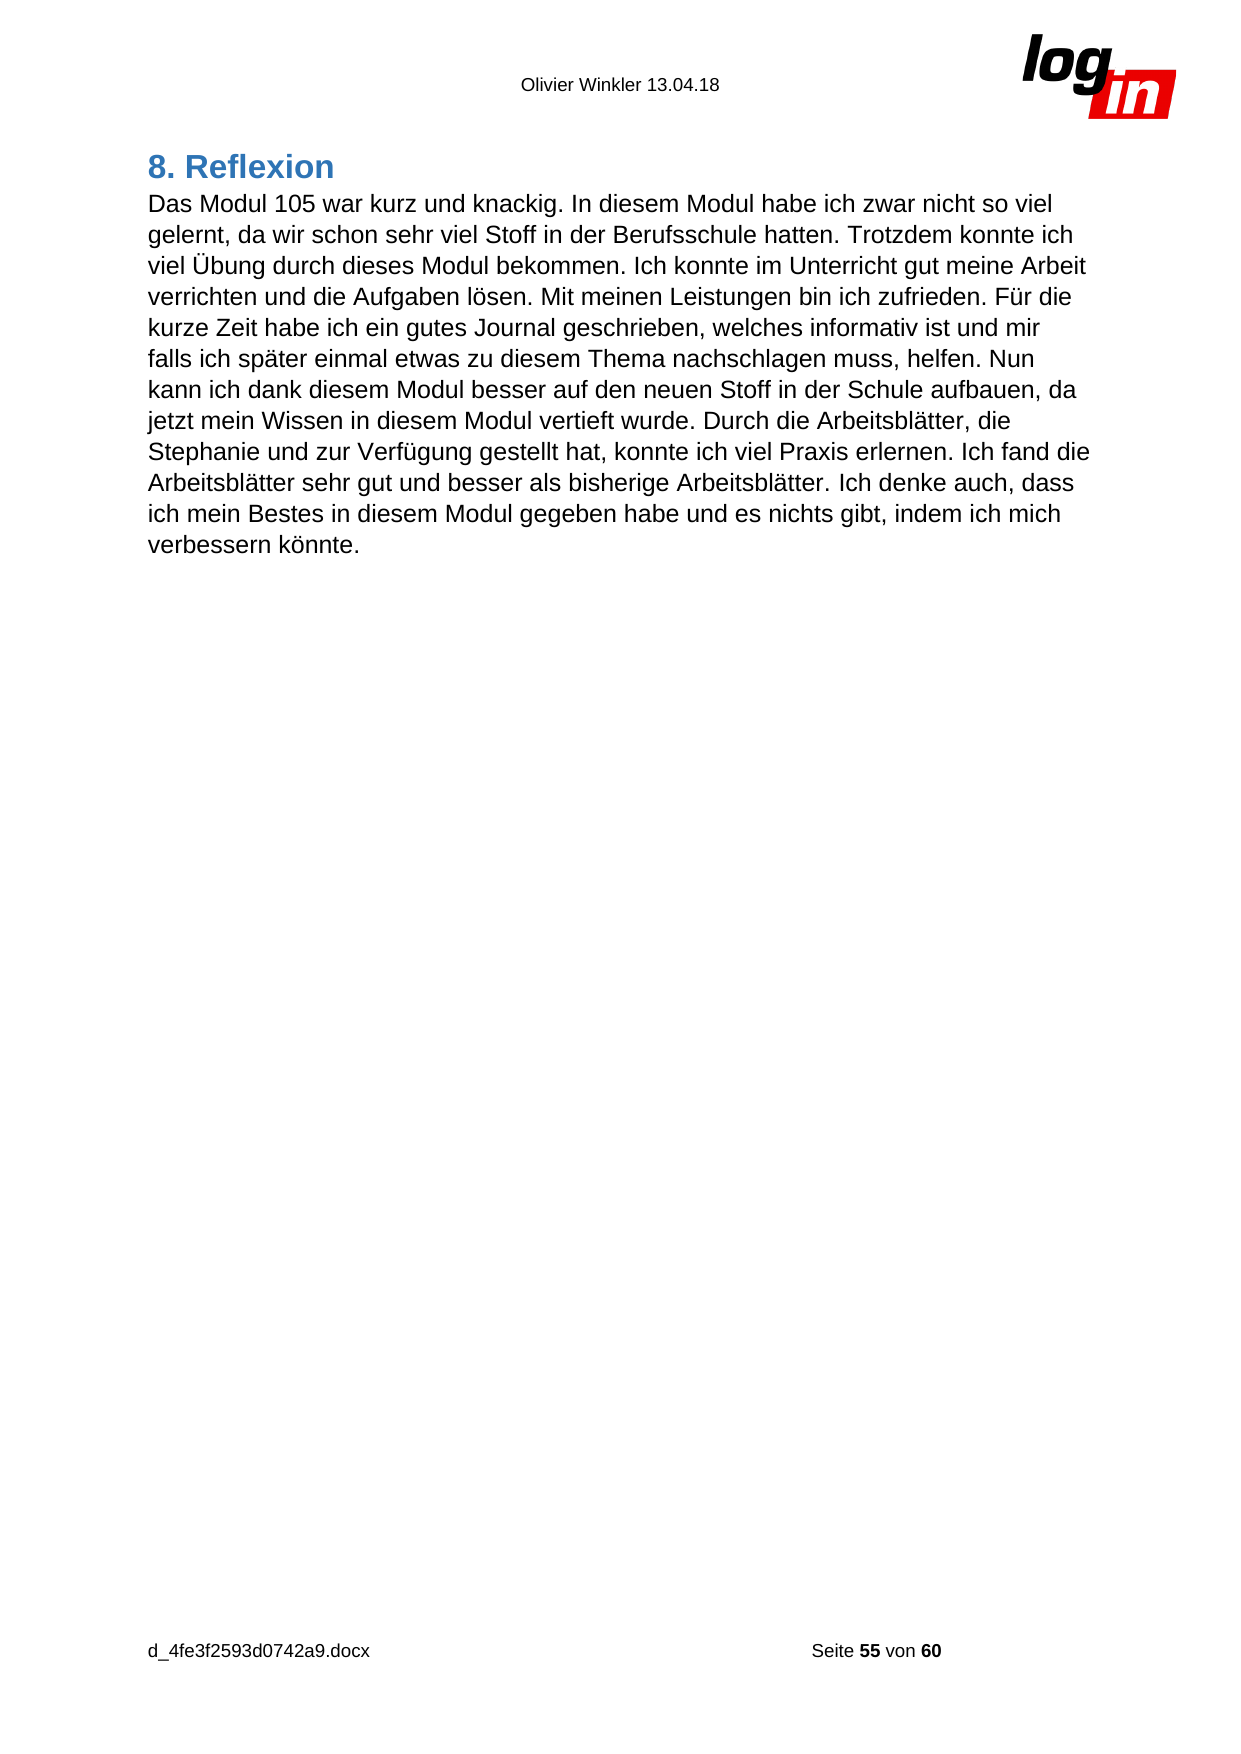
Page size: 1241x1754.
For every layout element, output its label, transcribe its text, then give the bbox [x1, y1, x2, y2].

subtitle 8. Reflexion [148, 148, 1093, 186]
picture [1022, 34, 1177, 119]
text Das Modul 105 war kurz und knackig. In diesem Modul habe ich zwar nicht so viel gelernt, da wir schon sehr viel Stoff in der Berufsschule hatten. Trotzdem konnte ich viel Übung durch dieses Modul bekommen. Ich konnte im Unterricht gut meine Arbeit verrichten und die Aufgaben lösen. Mit meinen Leistungen bin ich zufrieden. Für die kurze Zeit habe ich ein gutes Journal geschrieben, welches informativ ist und mir falls ich später einmal etwas zu diesem Thema nachschlagen muss, helfen. Nun kann ich dank diesem Modul besser auf den neuen Stoff in der Schule aufbauen, da jetzt mein Wissen in diesem Modul vertieft wurde. Durch die Arbeitsblätter, die Stephanie und zur Verfügung gestellt hat, konnte ich viel Praxis erlernen. Ich fand die Arbeitsblätter sehr gut und besser als bisherige Arbeitsblätter. Ich denke auch, dass ich mein Bestes in diesem Modul gegeben habe und es nichts gibt, indem ich mich verbessern könnte. [148, 189, 1093, 559]
